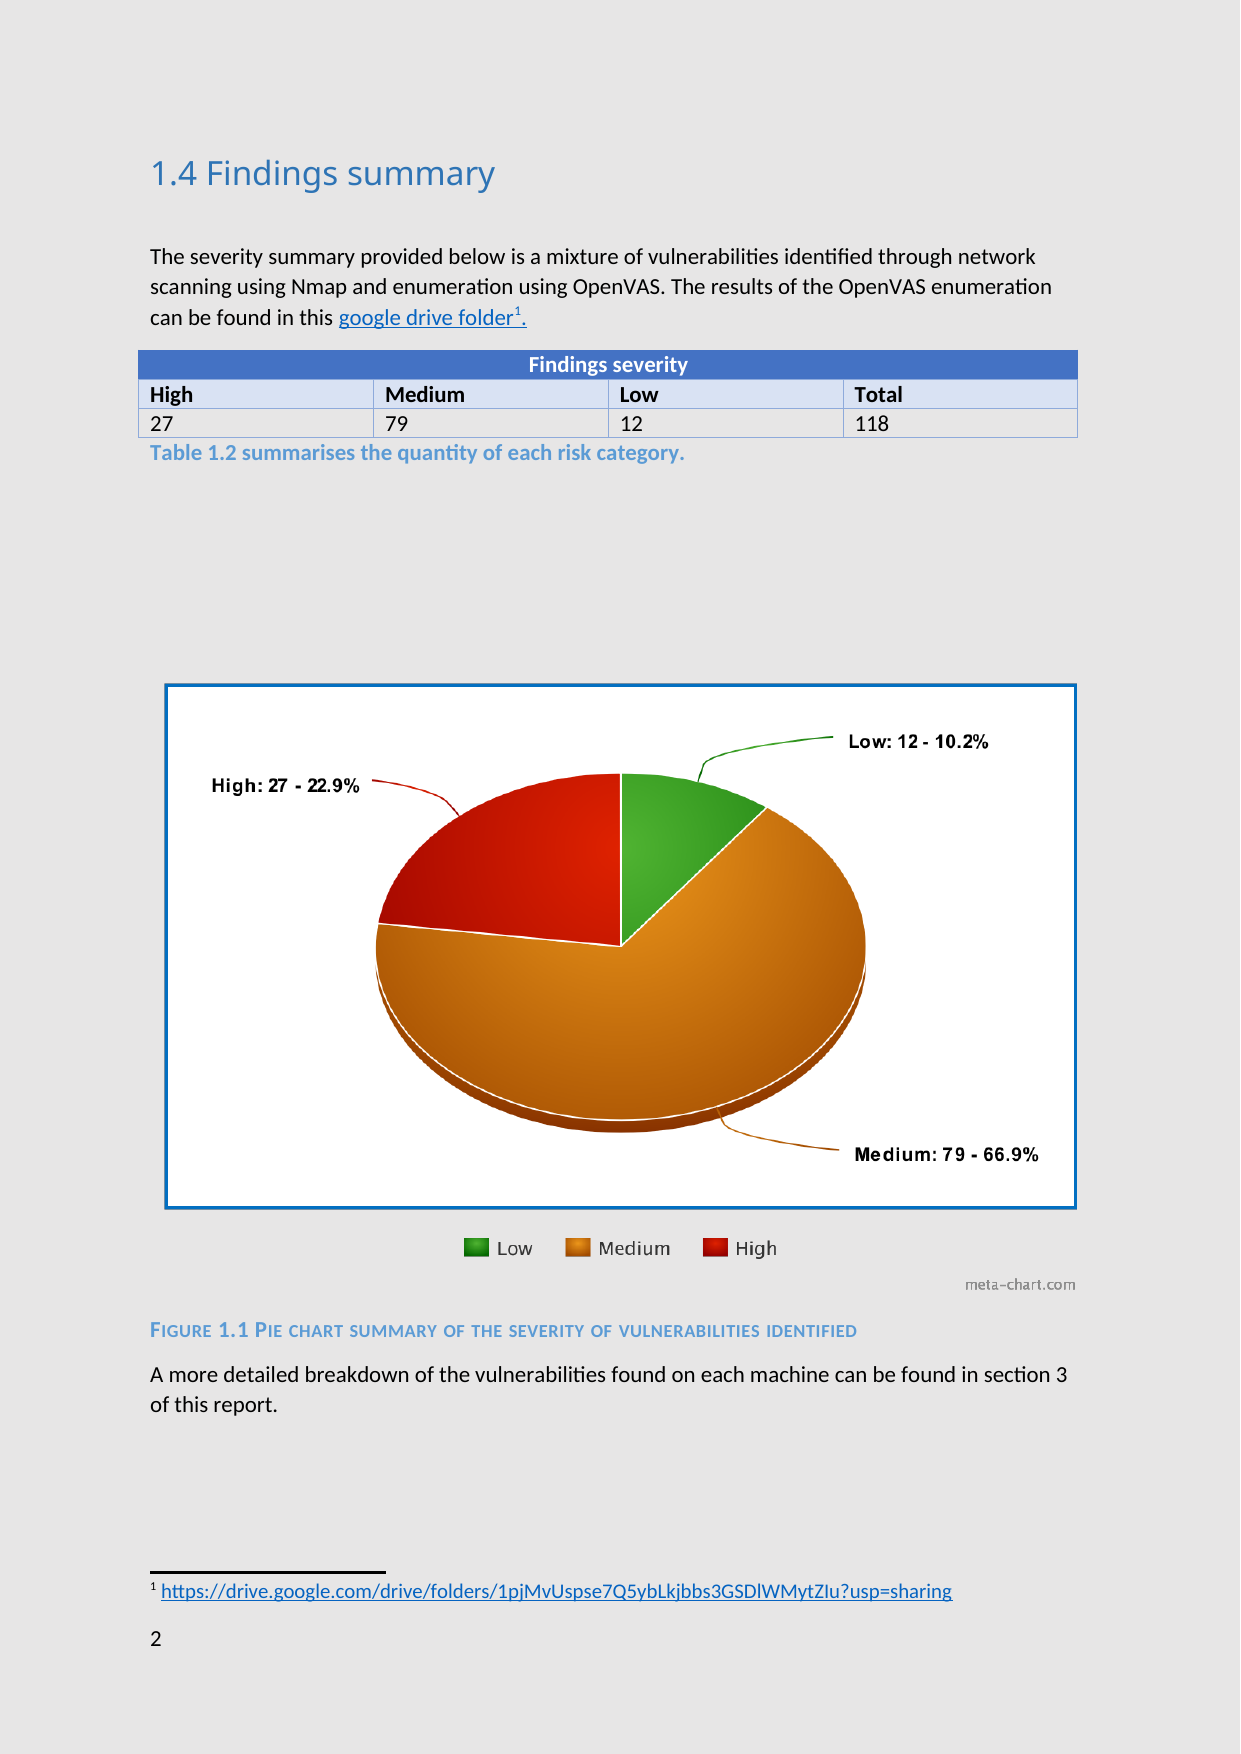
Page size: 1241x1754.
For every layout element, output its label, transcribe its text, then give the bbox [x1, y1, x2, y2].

text Table 1.2 summarises the quantity of each risk category. [150, 438, 1090, 466]
table_cell 27 [139, 409, 373, 437]
subtitle 1.4 Findings summary [150, 150, 1090, 195]
table_header Findings severity [139, 351, 1077, 379]
table_cell Medium [374, 380, 608, 408]
table_cell Total [844, 380, 1077, 408]
text The severity summary provided below is a mixture of vulnerabilities identified through network scanning using Nmap and enumeration using OpenVAS. The results of the OpenVAS enumeration can be found in this google drive folder. [150, 242, 1090, 331]
table_cell Low [609, 380, 843, 408]
text Figure 1.1 Pie chart summary of the severity of vulnerabilities identified [150, 1316, 1090, 1344]
table_cell 118 [844, 409, 1077, 437]
table_cell High [139, 380, 373, 408]
picture [150, 670, 1091, 1297]
table_cell 12 [609, 409, 843, 437]
text A more detailed breakdown of the vulnerabilities found on each machine can be found in section 3 of this report. [150, 1360, 1090, 1418]
table_cell 79 [374, 409, 608, 437]
